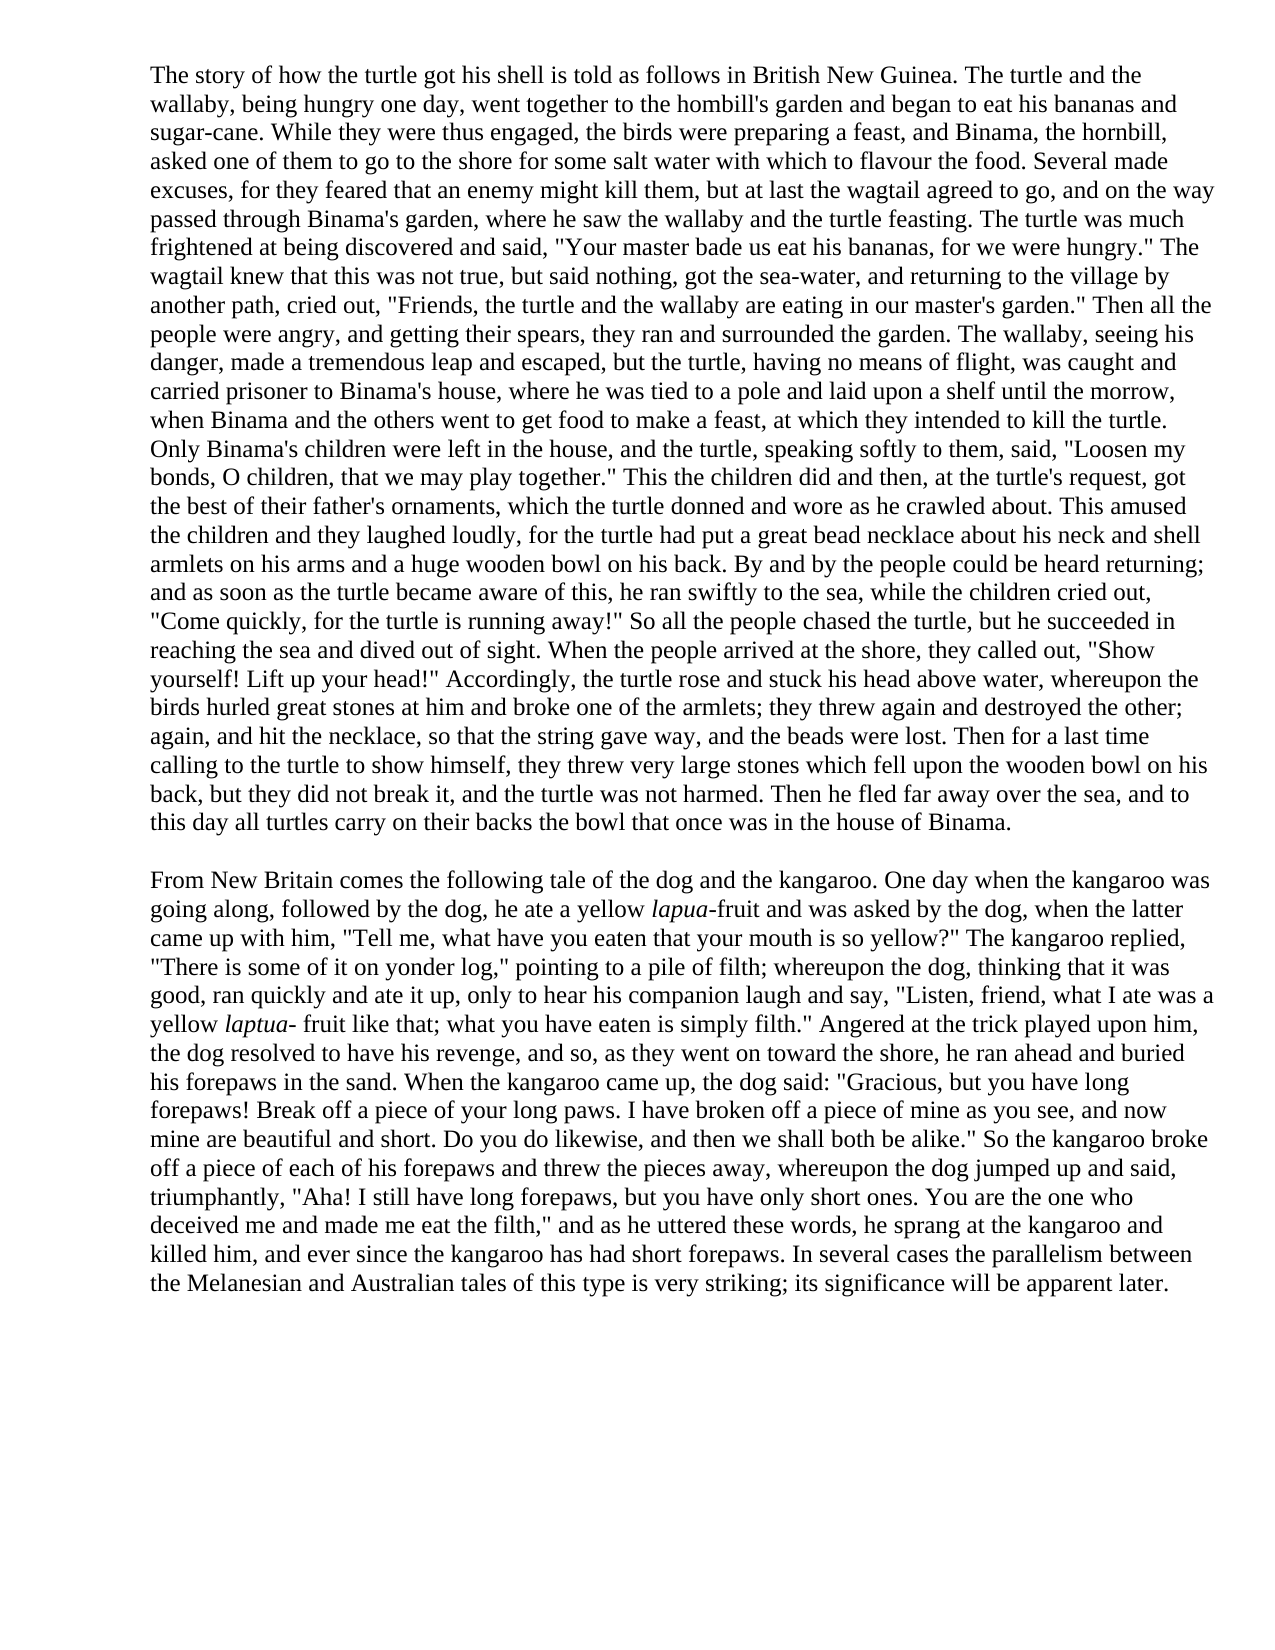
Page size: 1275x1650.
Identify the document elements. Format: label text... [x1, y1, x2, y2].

text The story of how the turtle got his shell is told as follows in British New Guinea. The turtle and the wallaby, being hungry one day, went together to the hombill's garden and began to eat his bananas and sugar-cane. While they were thus engaged, the birds were preparing a feast, and Binama, the hornbill, asked one of them to go to the shore for some salt water with which to flavour the food. Several made excuses, for they feared that an enemy might kill them, but at last the wagtail agreed to go, and on the way passed through Binama's garden, where he saw the wallaby and the turtle feasting. The turtle was much frightened at being discovered and said, "Your master bade us eat his bananas, for we were hungry." The wagtail knew that this was not true, but said nothing, got the sea-water, and returning to the village by another path, cried out, "Friends, the turtle and the wallaby are eating in our master's garden." Then all the people were angry, and getting their spears, they ran and surrounded the garden. The wallaby, seeing his danger, made a tremendous leap and escaped, but the turtle, having no means of flight, was caught and carried prisoner to Binama's house, where he was tied to a pole and laid upon a shelf until the morrow, when Binama and the others went to get food to make a feast, at which they intended to kill the turtle. Only Binama's children were left in the house, and the turtle, speaking softly to them, said, "Loosen my bonds, O children, that we may play together." This the children did and then, at the turtle's request, got the best of their father's ornaments, which the turtle donned and wore as he crawled about. This amused the children and they laughed loudly, for the turtle had put a great bead necklace about his neck and shell armlets on his arms and a huge wooden bowl on his back. By and by the people could be heard returning; and as soon as the turtle became aware of this, he ran swiftly to the sea, while the children cried out, "Come quickly, for the turtle is running away!" So all the people chased the turtle, but he succeeded in reaching the sea and dived out of sight. When the people arrived at the shore, they called out, "Show yourself! Lift up your head!" Accordingly, the turtle rose and stuck his head above water, whereupon the birds hurled great stones at him and broke one of the armlets; they threw again and destroyed the other; again, and hit the necklace, so that the string gave way, and the beads were lost. Then for a last time calling to the turtle to show himself, they threw very large stones which fell upon the wooden bowl on his back, but they did not break it, and the turtle was not harmed. Then he fled far away over the sea, and to this day all turtles carry on their backs the bowl that once was in the house of Binama. [150, 60, 1215, 836]
text From New Britain comes the following tale of the dog and the kangaroo. One day when the kangaroo was going along, followed by the dog, he ate a yellow lapua-fruit and was asked by the dog, when the latter came up with him, "Tell me, what have you eaten that your mouth is so yellow?" The kangaroo replied, "There is some of it on yonder log," pointing to a pile of filth; whereupon the dog, thinking that it was good, ran quickly and ate it up, only to hear his companion laugh and say, "Listen, friend, what I ate was a yellow laptua- fruit like that; what you have eaten is simply filth." Angered at the trick played upon him, the dog resolved to have his revenge, and so, as they went on toward the shore, he ran ahead and buried his forepaws in the sand. When the kangaroo came up, the dog said: "Gracious, but you have long forepaws! Break off a piece of your long paws. I have broken off a piece of mine as you see, and now mine are beautiful and short. Do you do likewise, and then we shall both be alike." So the kangaroo broke off a piece of each of his forepaws and threw the pieces away, whereupon the dog jumped up and said, triumphantly, "Aha! I still have long forepaws, but you have only short ones. You are the one who deceived me and made me eat the filth," and as he uttered these words, he sprang at the kangaroo and killed him, and ever since the kangaroo has had short forepaws. In several cases the parallelism between the Melanesian and Australian tales of this type is very striking; its significance will be apparent later. [150, 865, 1215, 1297]
